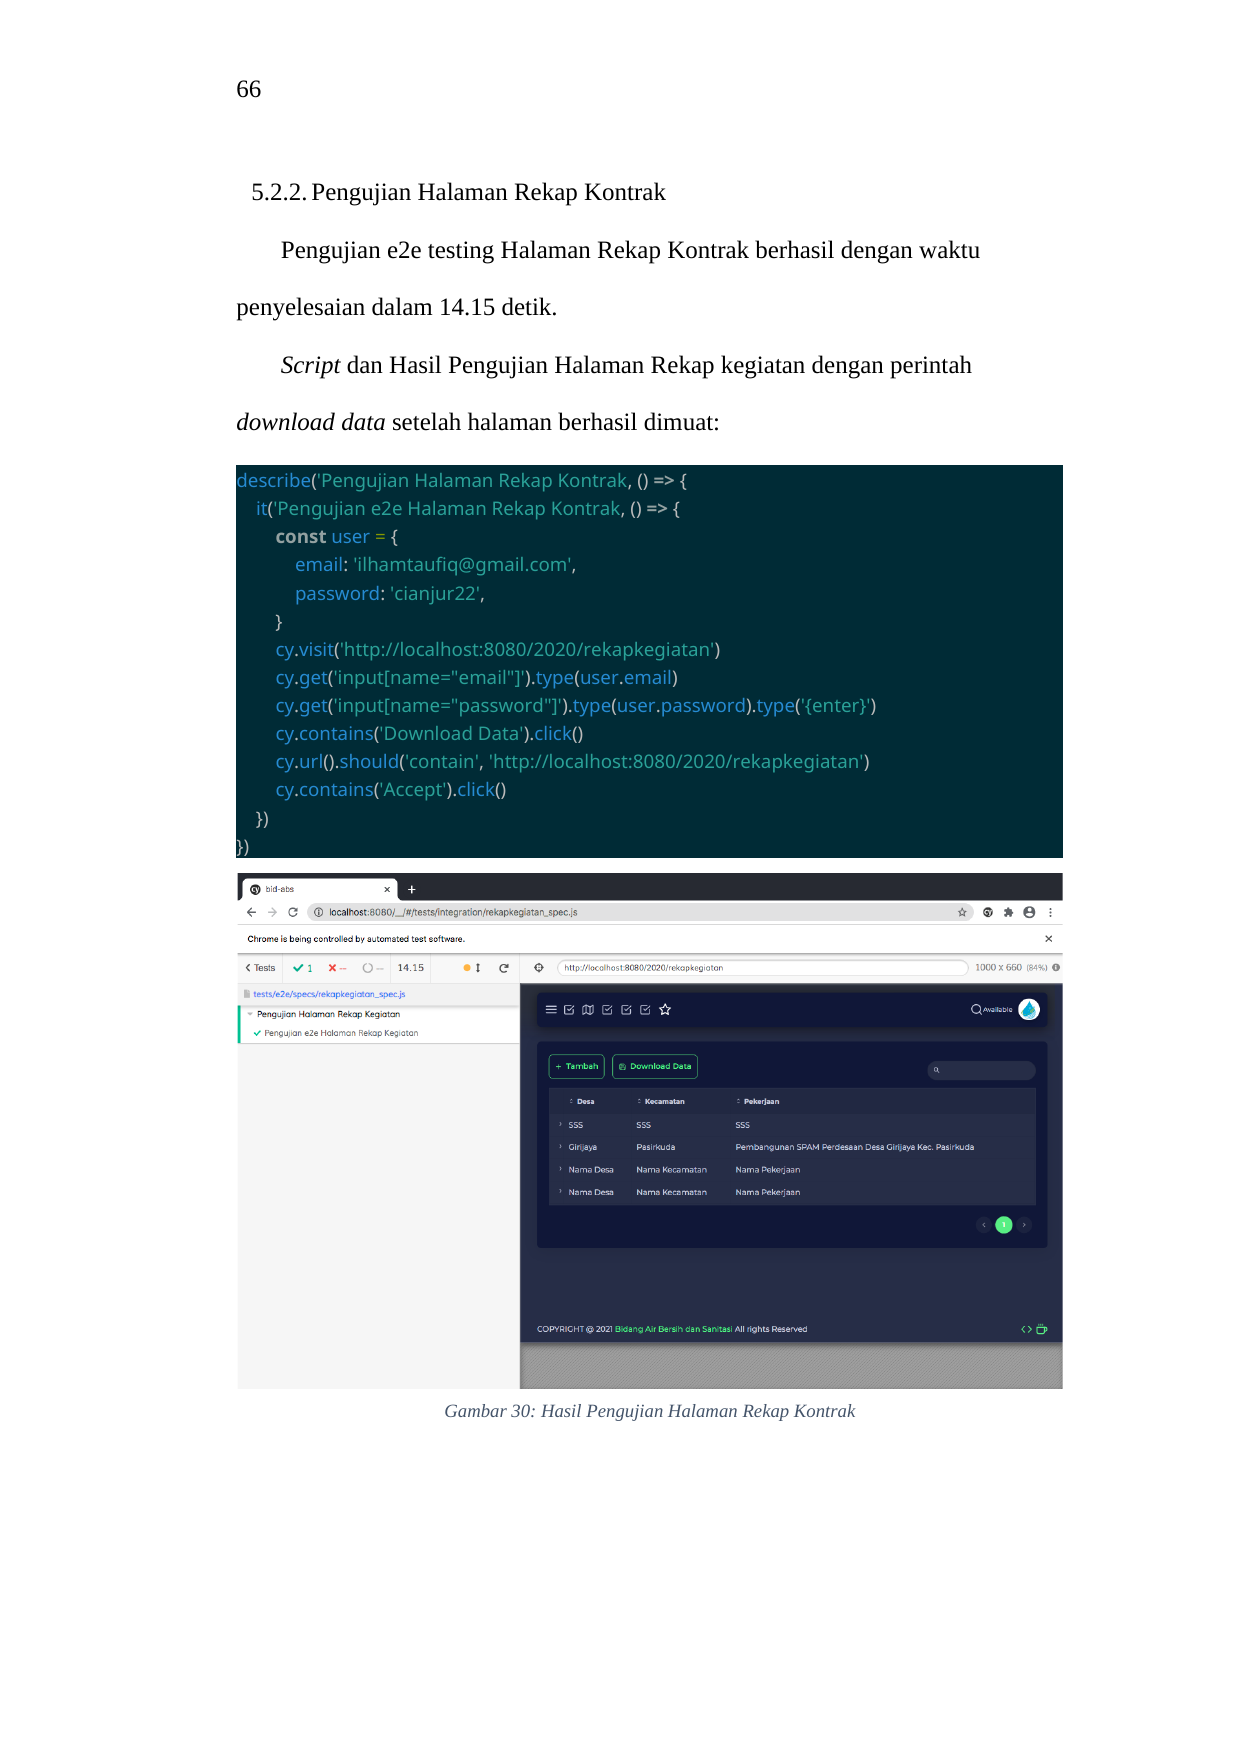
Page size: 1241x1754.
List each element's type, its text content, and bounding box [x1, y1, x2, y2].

picture [237, 873, 1063, 1389]
text }) [236, 802, 1063, 830]
text cy.contains('Download Data').click() [236, 718, 1063, 746]
text cy.contains('Accept').click() [236, 774, 1063, 802]
list Pengujian Halaman Rekap Kontrak [251, 177, 1063, 206]
text cy.url().should('contain', 'http://localhost:8080/2020/rekapkegiatan') [236, 746, 1063, 774]
text email: 'ilhamtaufiq@gmail.com', [236, 549, 1063, 577]
text }) [236, 830, 1063, 858]
text Pengujian e2e testing Halaman Rekap Kontrak berhasil dengan waktu penyelesaian dalam 14.15 detik. [236, 235, 1063, 321]
text cy.visit('http://localhost:8080/2020/rekapkegiatan') [236, 633, 1063, 662]
text cy.get('input[name="password"]').type(user.password).type('{enter}') [236, 690, 1063, 718]
text const user = { [236, 521, 1063, 549]
text describe('Pengujian Halaman Rekap Kontrak, () => { [236, 465, 1063, 493]
text Script dan Hasil Pengujian Halaman Rekap kegiatan dengan perintah download data setelah halaman berhasil dimuat: [236, 350, 1063, 436]
text } [236, 605, 1063, 633]
text password: 'cianjur22', [236, 577, 1063, 605]
text cy.get('input[name="email"]').type(user.email) [236, 662, 1063, 690]
text it('Pengujian e2e Halaman Rekap Kontrak, () => { [236, 493, 1063, 521]
